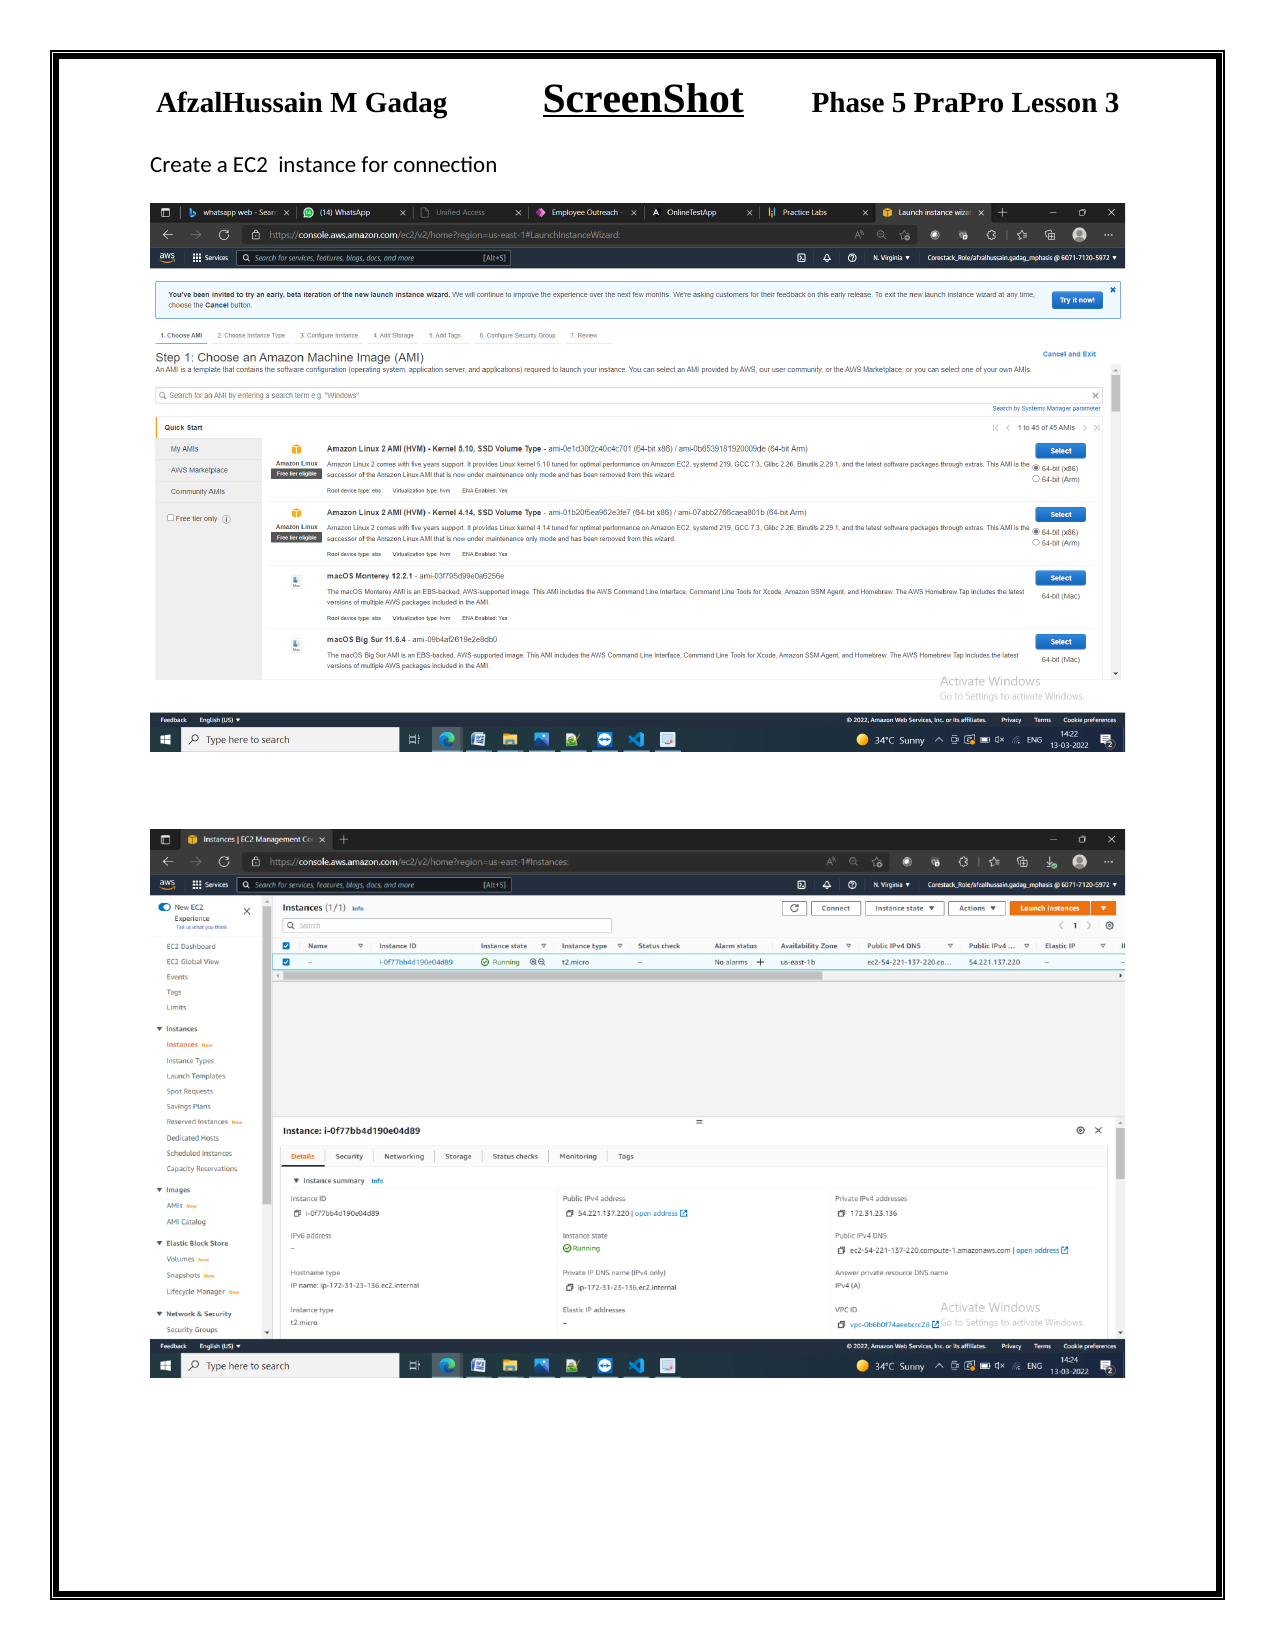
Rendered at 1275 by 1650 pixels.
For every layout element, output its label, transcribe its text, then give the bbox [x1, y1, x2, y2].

picture [150, 203, 1125, 752]
text Create a EC2 instance for connection [150, 150, 1125, 178]
picture [150, 829, 1125, 1378]
